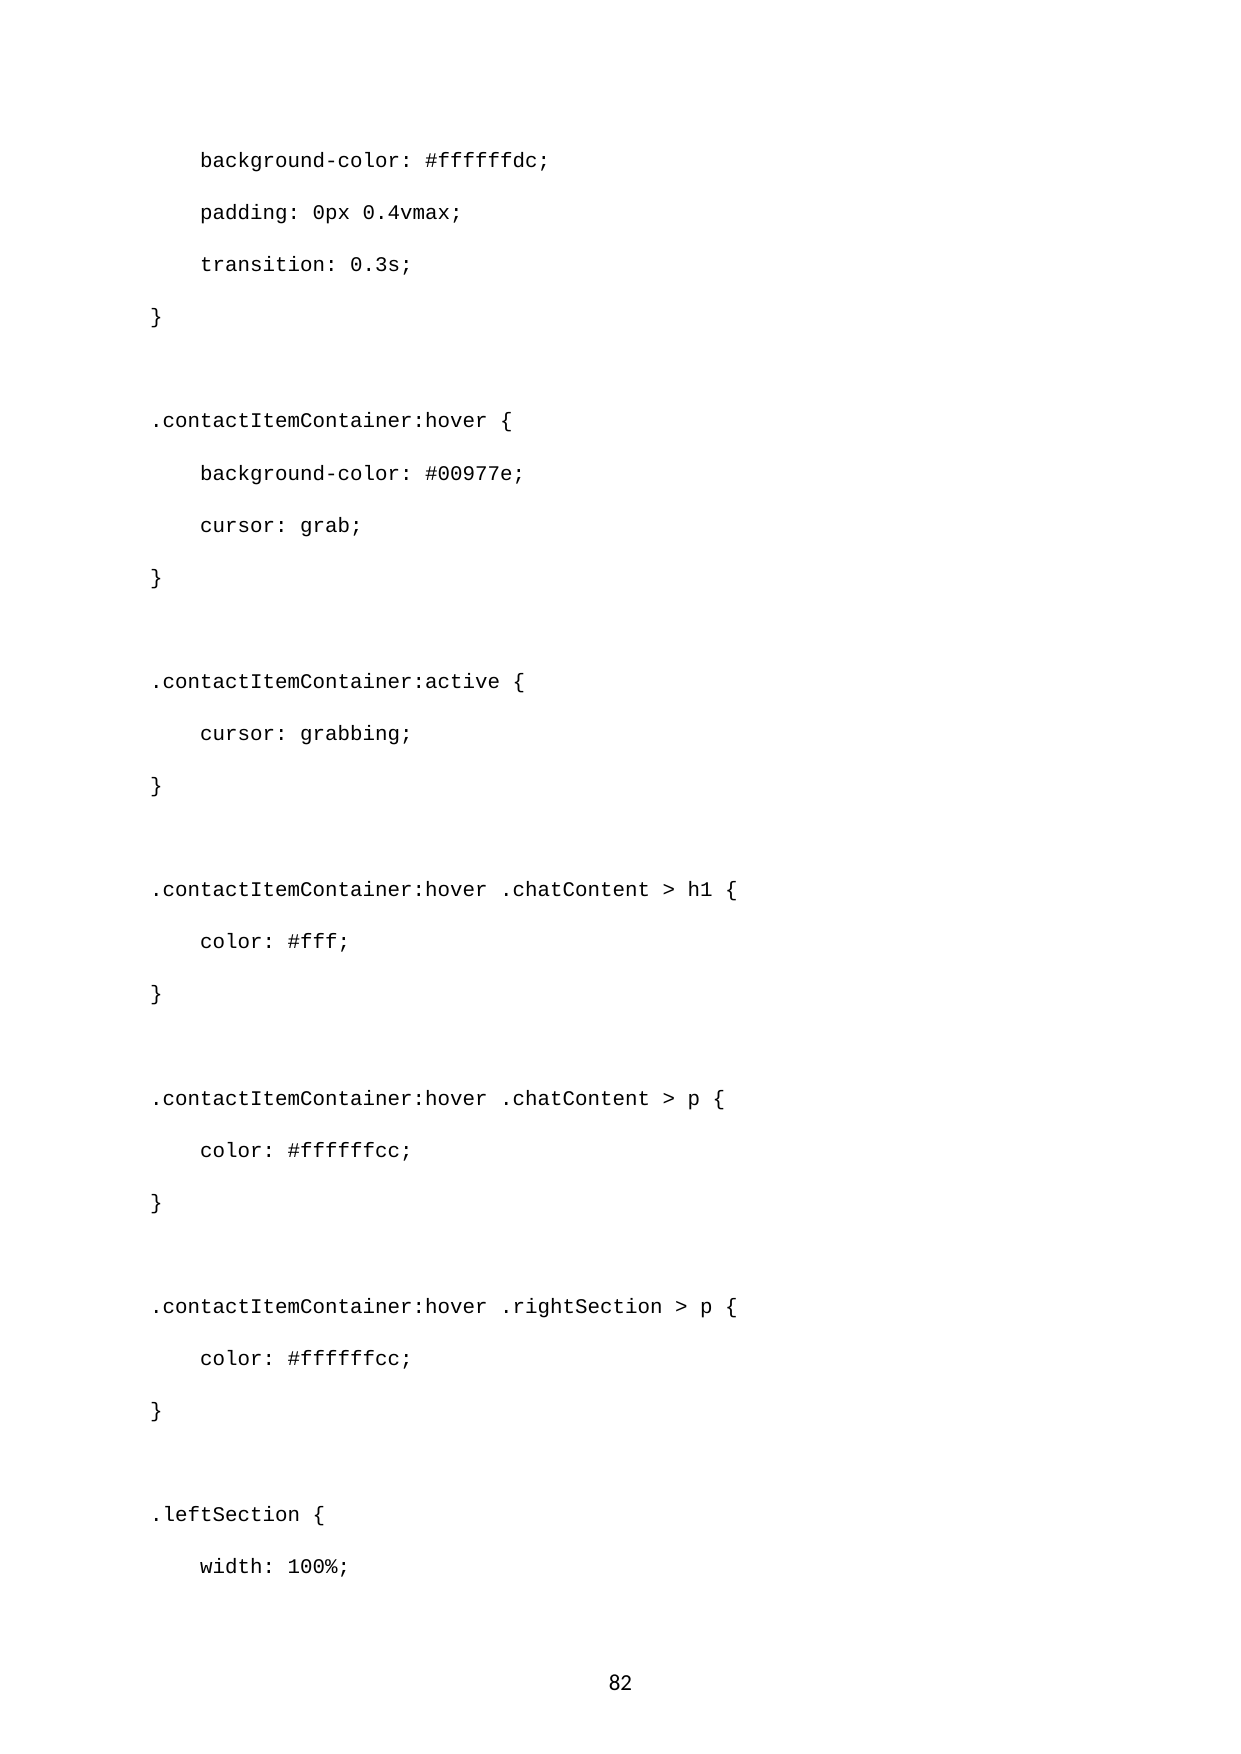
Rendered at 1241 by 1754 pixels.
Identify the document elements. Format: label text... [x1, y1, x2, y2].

text width: 100%; [150, 1556, 1090, 1580]
text .contactItemContainer:active { [150, 671, 1090, 694]
text .leftSection { [150, 1504, 1090, 1528]
text } [150, 567, 1090, 590]
text } [150, 983, 1090, 1007]
text .contactItemContainer:hover .chatContent > h1 { [150, 879, 1090, 903]
text color: #ffffffcc; [150, 1139, 1090, 1163]
text padding: 0px 0.4vmax; [150, 202, 1090, 226]
text color: #fff; [150, 931, 1090, 955]
text .contactItemContainer:hover .chatContent > p { [150, 1087, 1090, 1111]
text .contactItemContainer:hover .rightSection > p { [150, 1296, 1090, 1319]
text } [150, 1400, 1090, 1424]
text } [150, 775, 1090, 799]
text } [150, 306, 1090, 330]
text background-color: #ffffffdc; [150, 150, 1090, 174]
text cursor: grabbing; [150, 723, 1090, 747]
text .contactItemContainer:hover { [150, 410, 1090, 434]
text transition: 0.3s; [150, 254, 1090, 278]
text cursor: grab; [150, 514, 1090, 538]
text color: #ffffffcc; [150, 1348, 1090, 1372]
text background-color: #00977e; [150, 462, 1090, 486]
text } [150, 1192, 1090, 1215]
